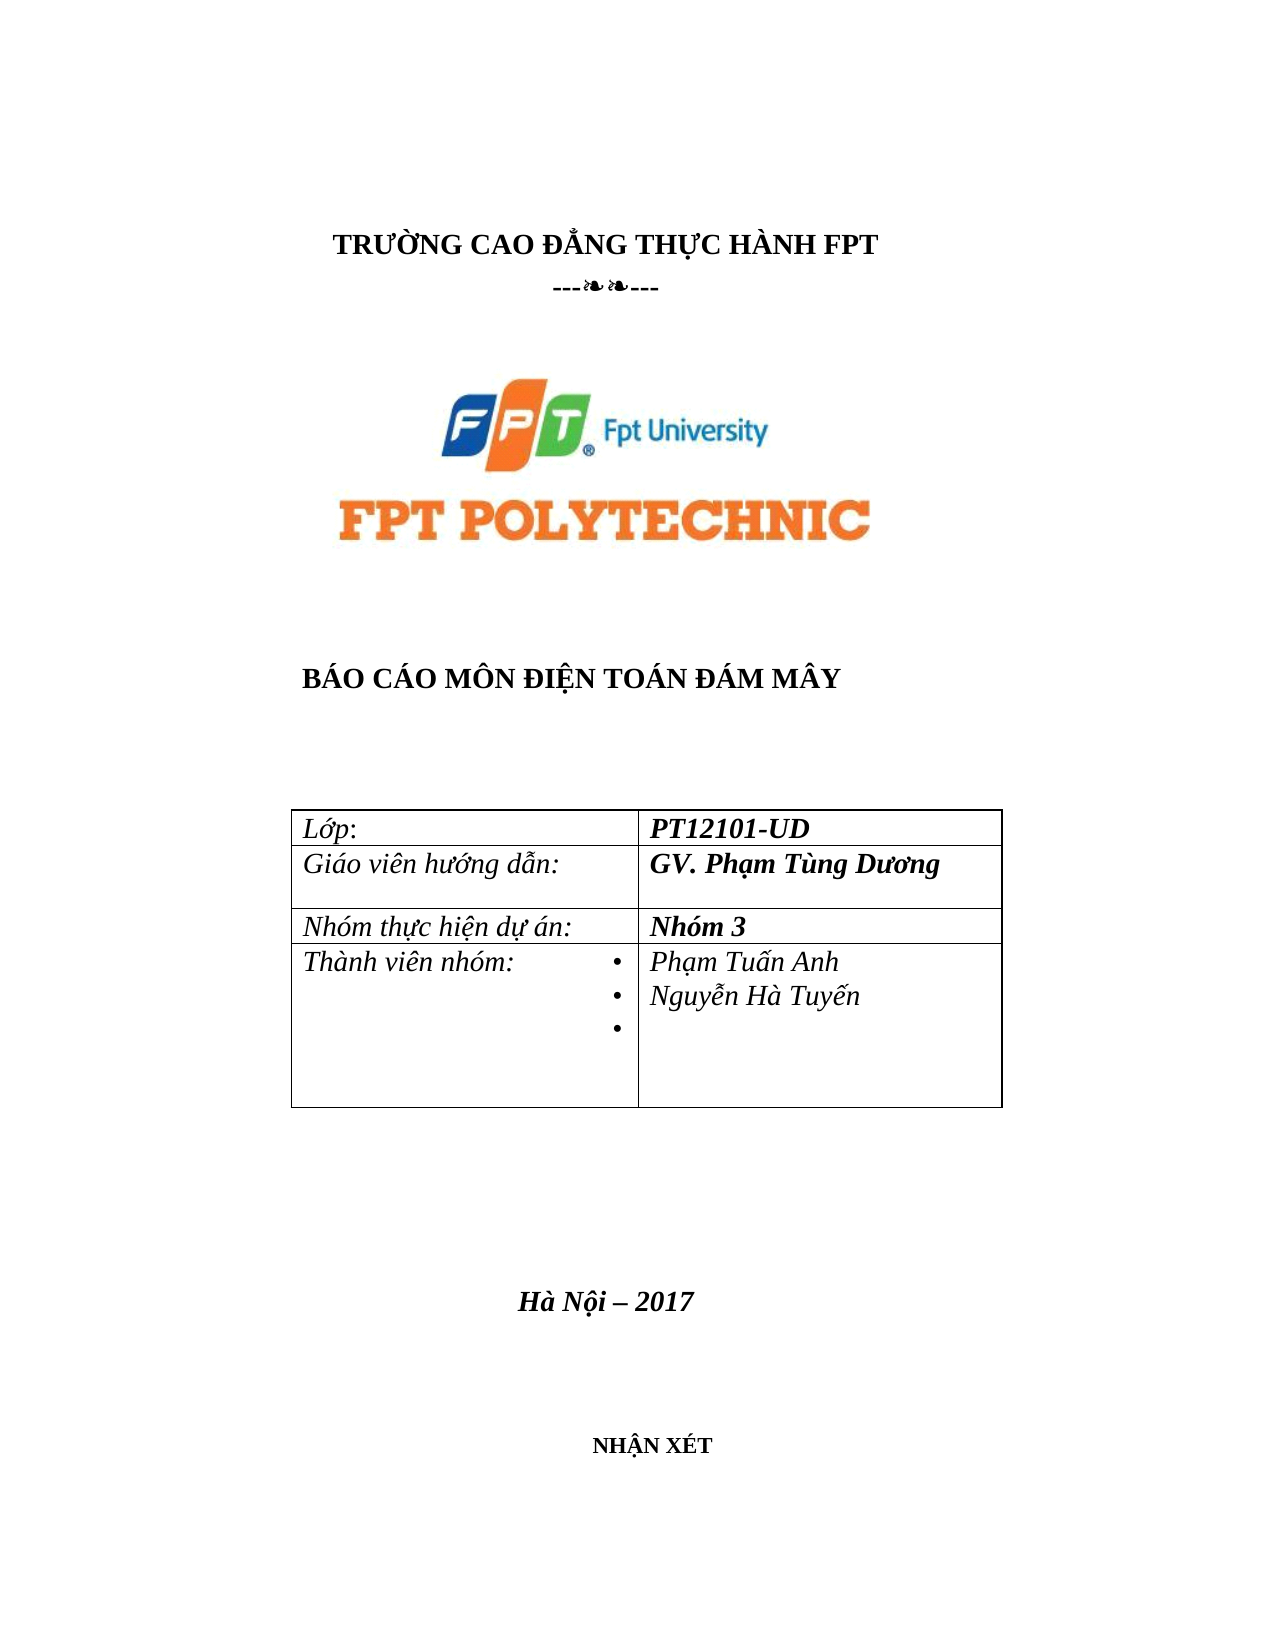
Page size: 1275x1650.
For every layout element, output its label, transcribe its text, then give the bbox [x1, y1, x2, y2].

text Hà Nội – 2017 [112, 1284, 1098, 1318]
table_cell Thành viên nhóm: [292, 944, 638, 1106]
table_cell GV. Phạm Tùng Dương [639, 846, 1001, 908]
table_header PT12101-UD [639, 811, 1001, 844]
text BÁO CÁO MÔN ĐIỆN TOÁN ĐÁM MÂY [45, 661, 1098, 694]
text NHẬN XÉT [150, 1432, 1155, 1458]
table_header Lớp: [292, 811, 638, 844]
table_cell Nhóm 3 [639, 909, 1001, 943]
picture [253, 349, 958, 580]
table_cell Nhóm thực hiện dự án: [292, 909, 638, 943]
text TRƯỜNG CAO ĐẲNG THỰC HÀNH FPT [112, 227, 1098, 261]
table_cell Giáo viên hướng dẫn: [292, 846, 638, 908]
table_cell Phạm Tuấn Anh Nguyễn Hà Tuyến [639, 944, 1001, 1106]
text ---❧❧--- [112, 266, 1098, 305]
